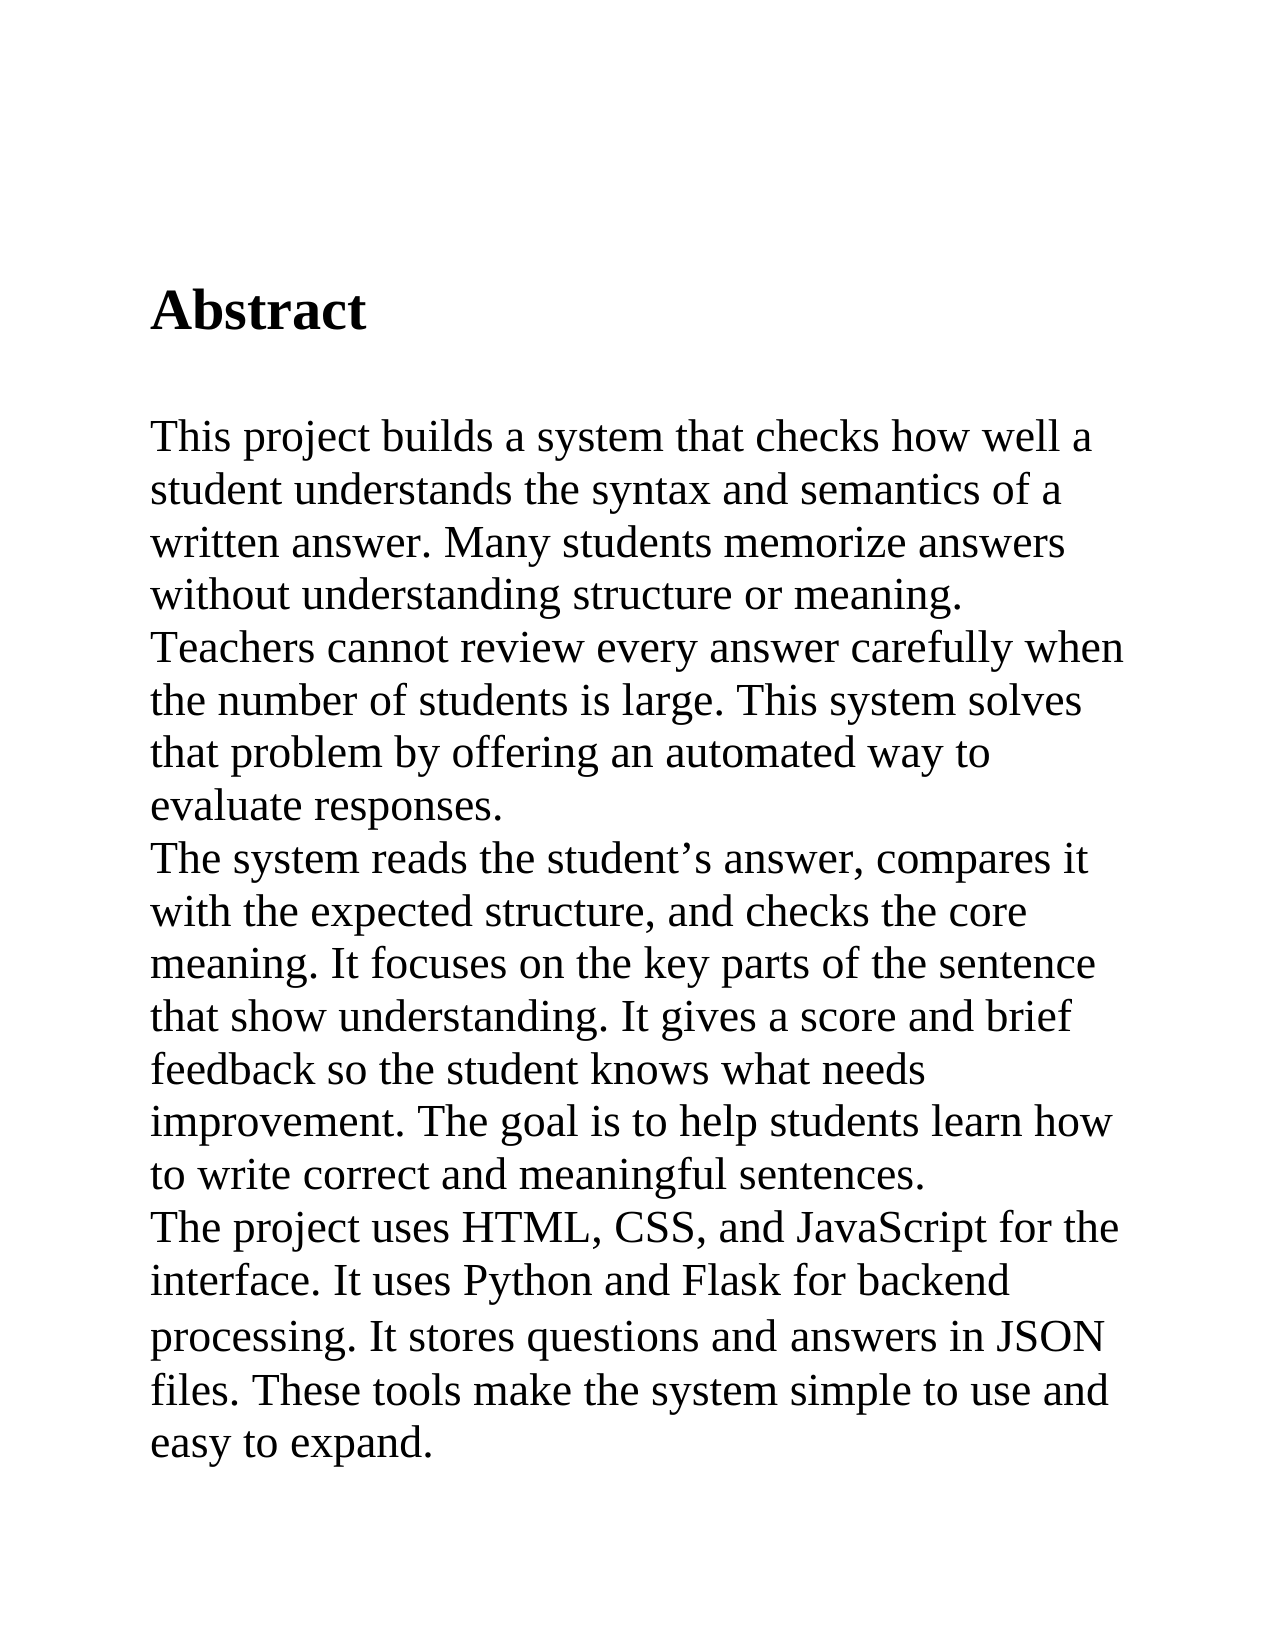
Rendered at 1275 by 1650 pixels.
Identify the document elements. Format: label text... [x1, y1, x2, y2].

text Abstract [150, 274, 1125, 342]
text The system reads the student’s answer, compares it with the expected structure, and checks the core meaning. It focuses on the key parts of the sentence that show understanding. It gives a score and brief feedback so the student knows what needs improvement. The goal is to help students learn how to write correct and meaningful sentences. [150, 830, 1125, 1199]
text The project uses HTML, CSS, and JavaScript for the interface. It uses Python and Flask for backend processing. It stores questions and answers in JSON files. These tools make the system simple to use and easy to expand. [150, 1199, 1125, 1468]
text This project builds a system that checks how well a student understands the syntax and semantics of a written answer. Many students memorize answers without understanding structure or meaning. Teachers cannot review every answer carefully when the number of students is large. This system solves that problem by offering an automated way to evaluate responses. [150, 409, 1125, 830]
